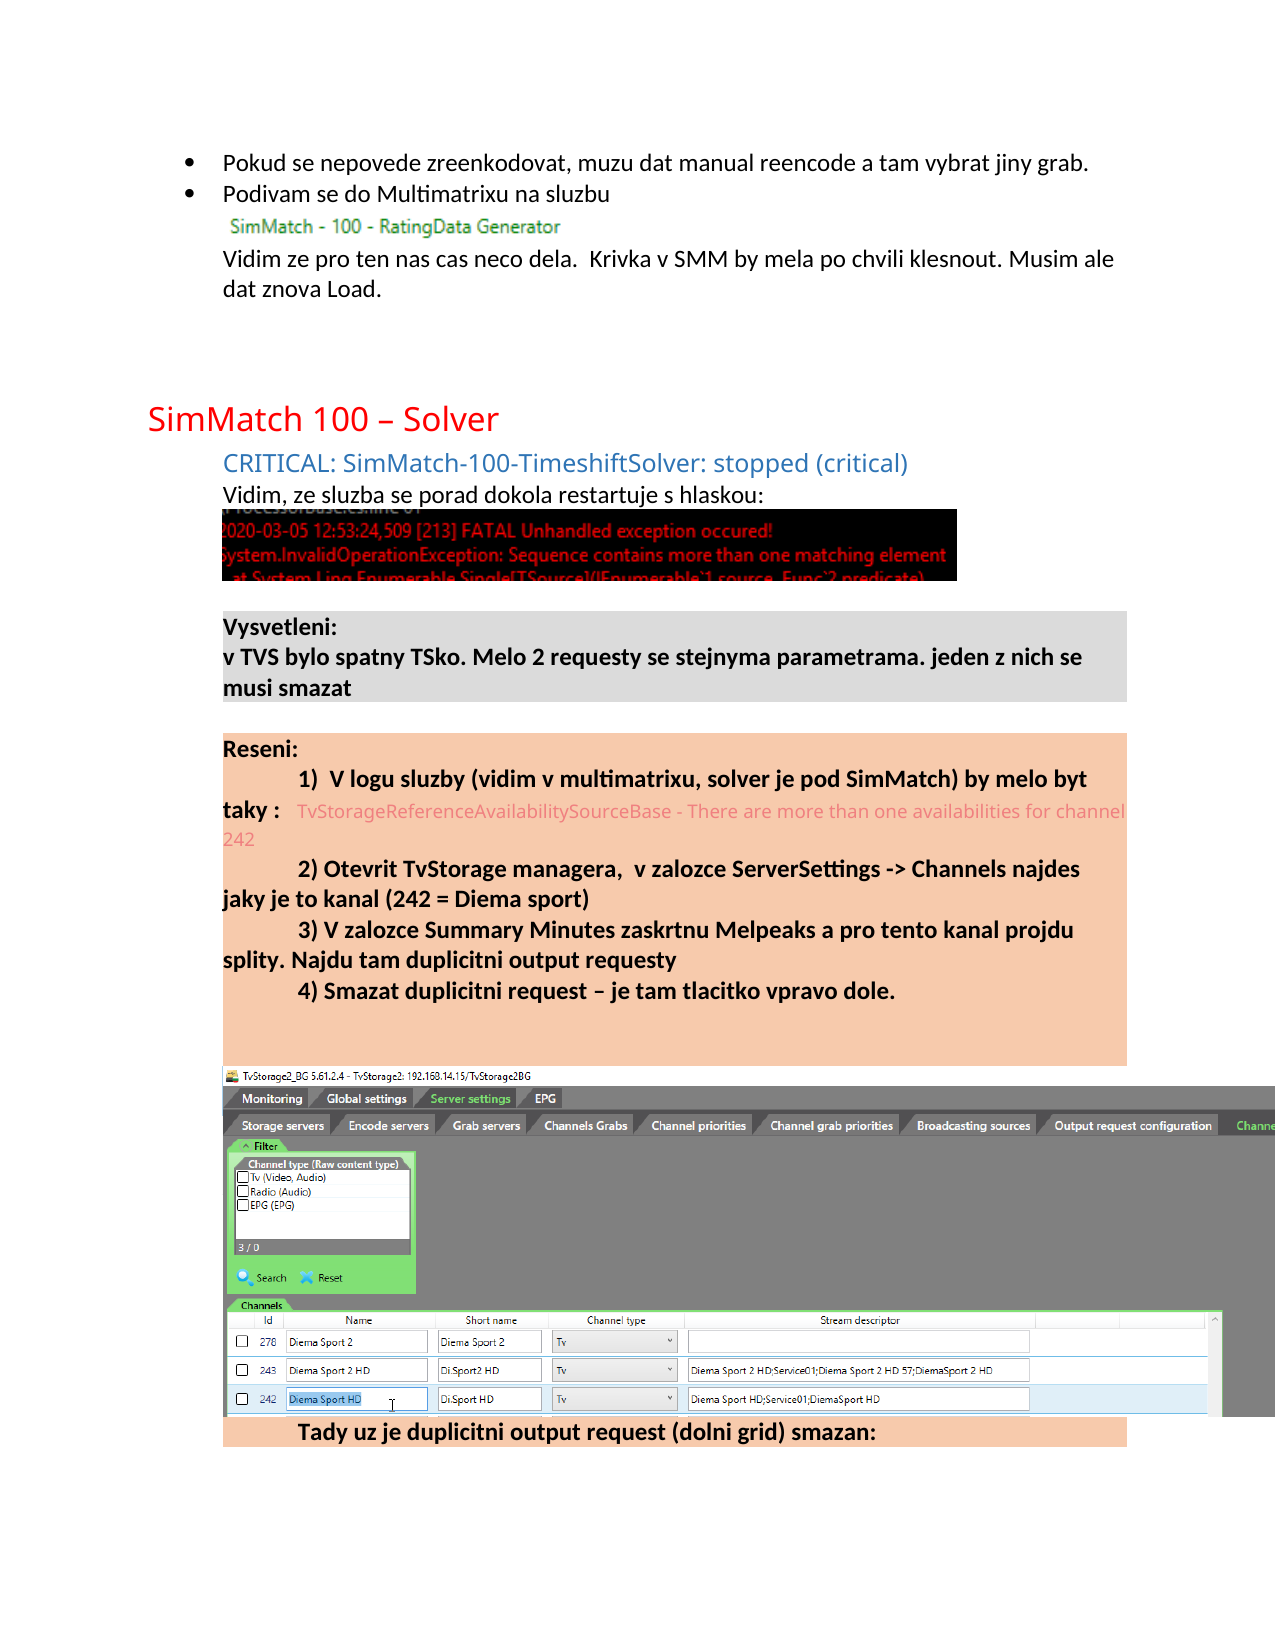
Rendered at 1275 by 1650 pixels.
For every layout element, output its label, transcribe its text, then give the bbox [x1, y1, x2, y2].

subtitle SimMatch 100 – Solver [148, 396, 1127, 441]
text 1) V logu sluzby (vidim v multimatrixu, solver je pod SimMatch) by melo byt taky : TvStorageReferenceAvailabilitySourceBase - There are more than one availabilities for channel 242 [223, 763, 1127, 853]
text Reseni: [223, 733, 1127, 763]
text Vysvetleni: [223, 611, 1127, 641]
text Tady uz je duplicitni output request (dolni grid) smazan: [223, 1417, 1127, 1447]
text v TVS bylo spatny TSko. Melo 2 requesty se stejnyma parametrama. jeden z nich se musi smazat [223, 641, 1127, 702]
list Podivam se do Multimatrixu na sluzbu [185, 178, 1127, 209]
picture [222, 509, 957, 581]
text 2) Otevrit TvStorage managera, v zalozce ServerSettings -> Channels najdes jaky je to kanal (242 = Diema sport) [223, 853, 1127, 914]
picture [222, 1066, 1275, 1417]
text Vidim, ze sluzba se porad dokola restartuje s hlaskou: [223, 479, 1127, 510]
text 4) Smazat duplicitni request – je tam tlacitko vpravo dole. [223, 975, 1127, 1005]
list Vidim ze pro ten nas cas neco dela. Krivka v SMM by mela po chvili klesnout. Musim ale dat znova Load. [223, 243, 1127, 304]
picture [222, 208, 567, 243]
list Pokud se nepovede zreenkodovat, muzu dat manual reencode a tam vybrat jiny grab. [185, 148, 1127, 178]
subtitle CRITICAL: SimMatch-100-TimeshiftSolver: stopped (critical) [223, 445, 1127, 479]
text 3) V zalozce Summary Minutes zaskrtnu Melpeaks a pro tento kanal projdu splity. Najdu tam duplicitni output requesty [223, 914, 1127, 975]
